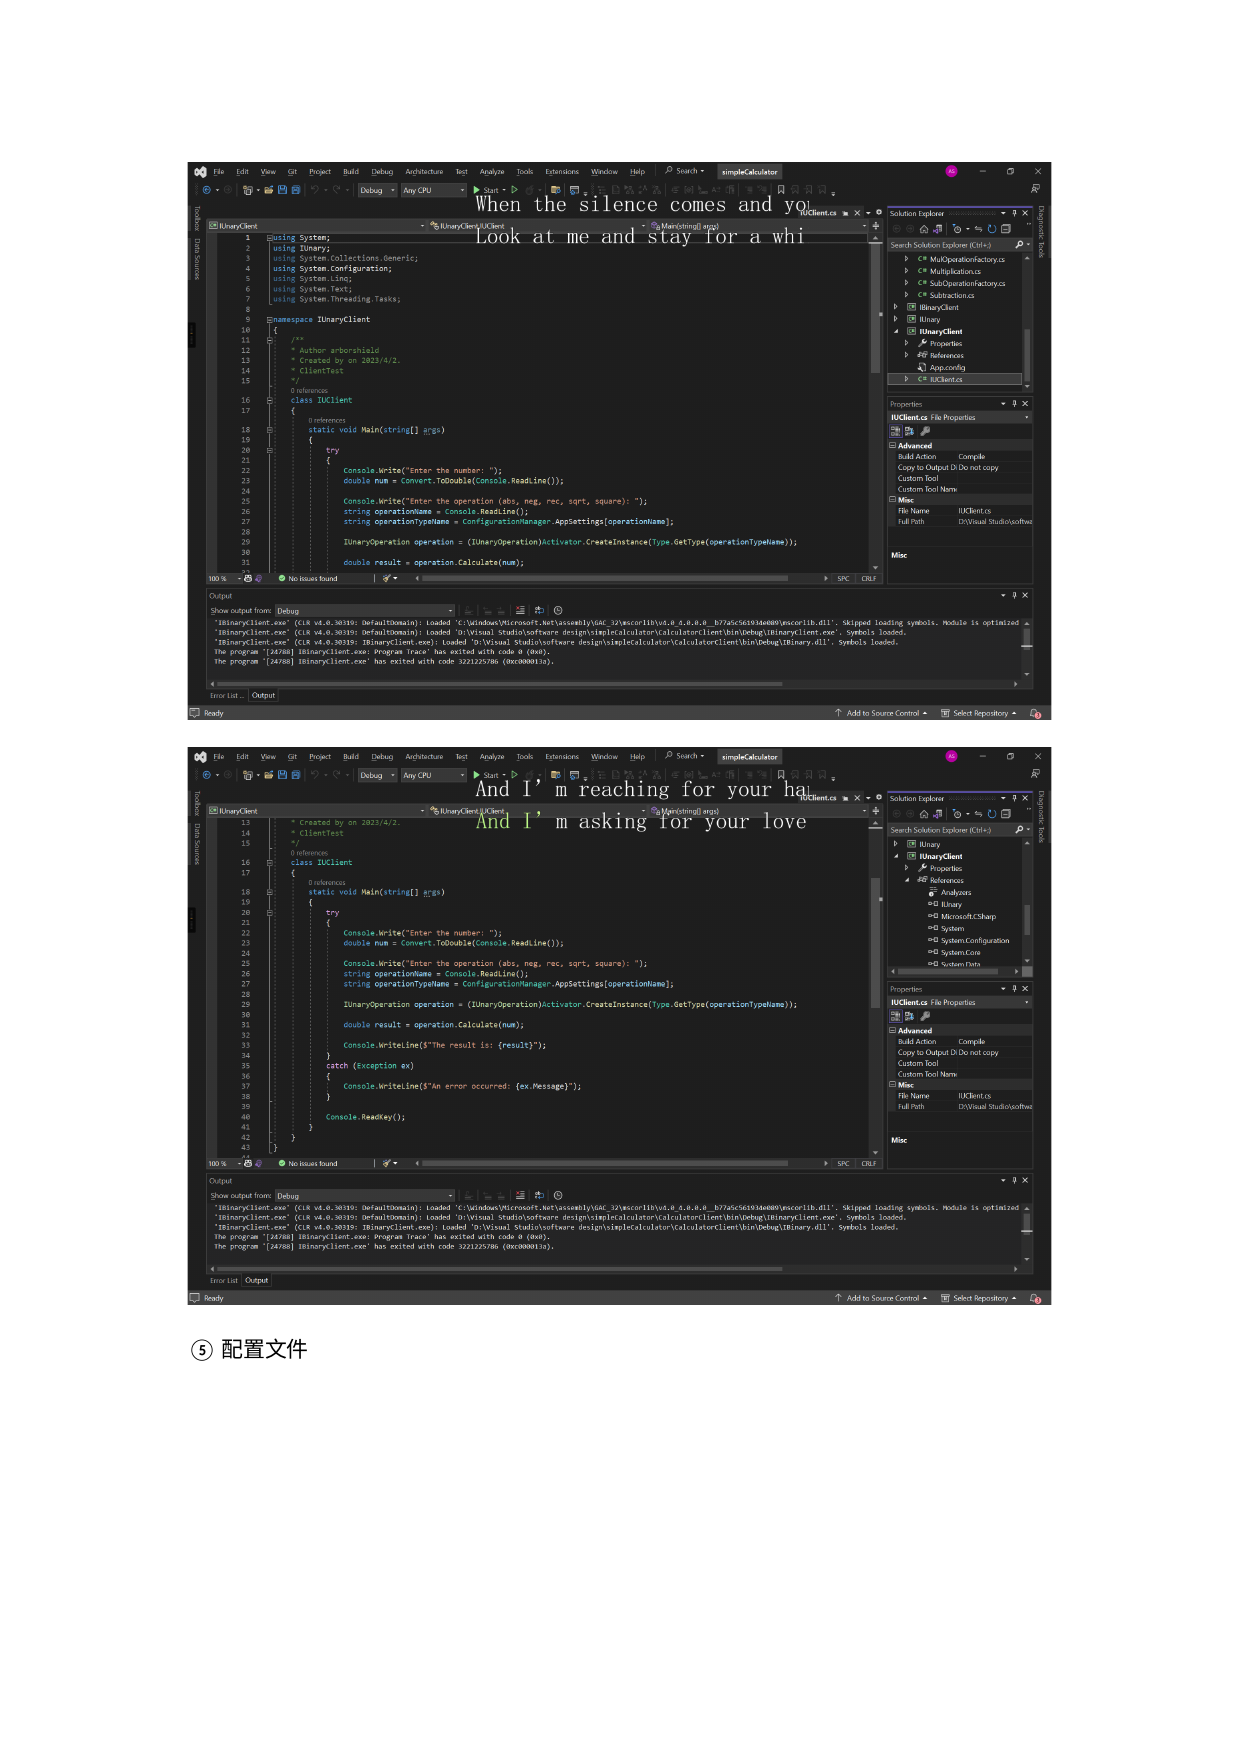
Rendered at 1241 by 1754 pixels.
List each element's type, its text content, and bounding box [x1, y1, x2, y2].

list ⑤配置文件 [187, 1332, 1053, 1364]
picture [187, 162, 1052, 720]
picture [187, 747, 1052, 1305]
